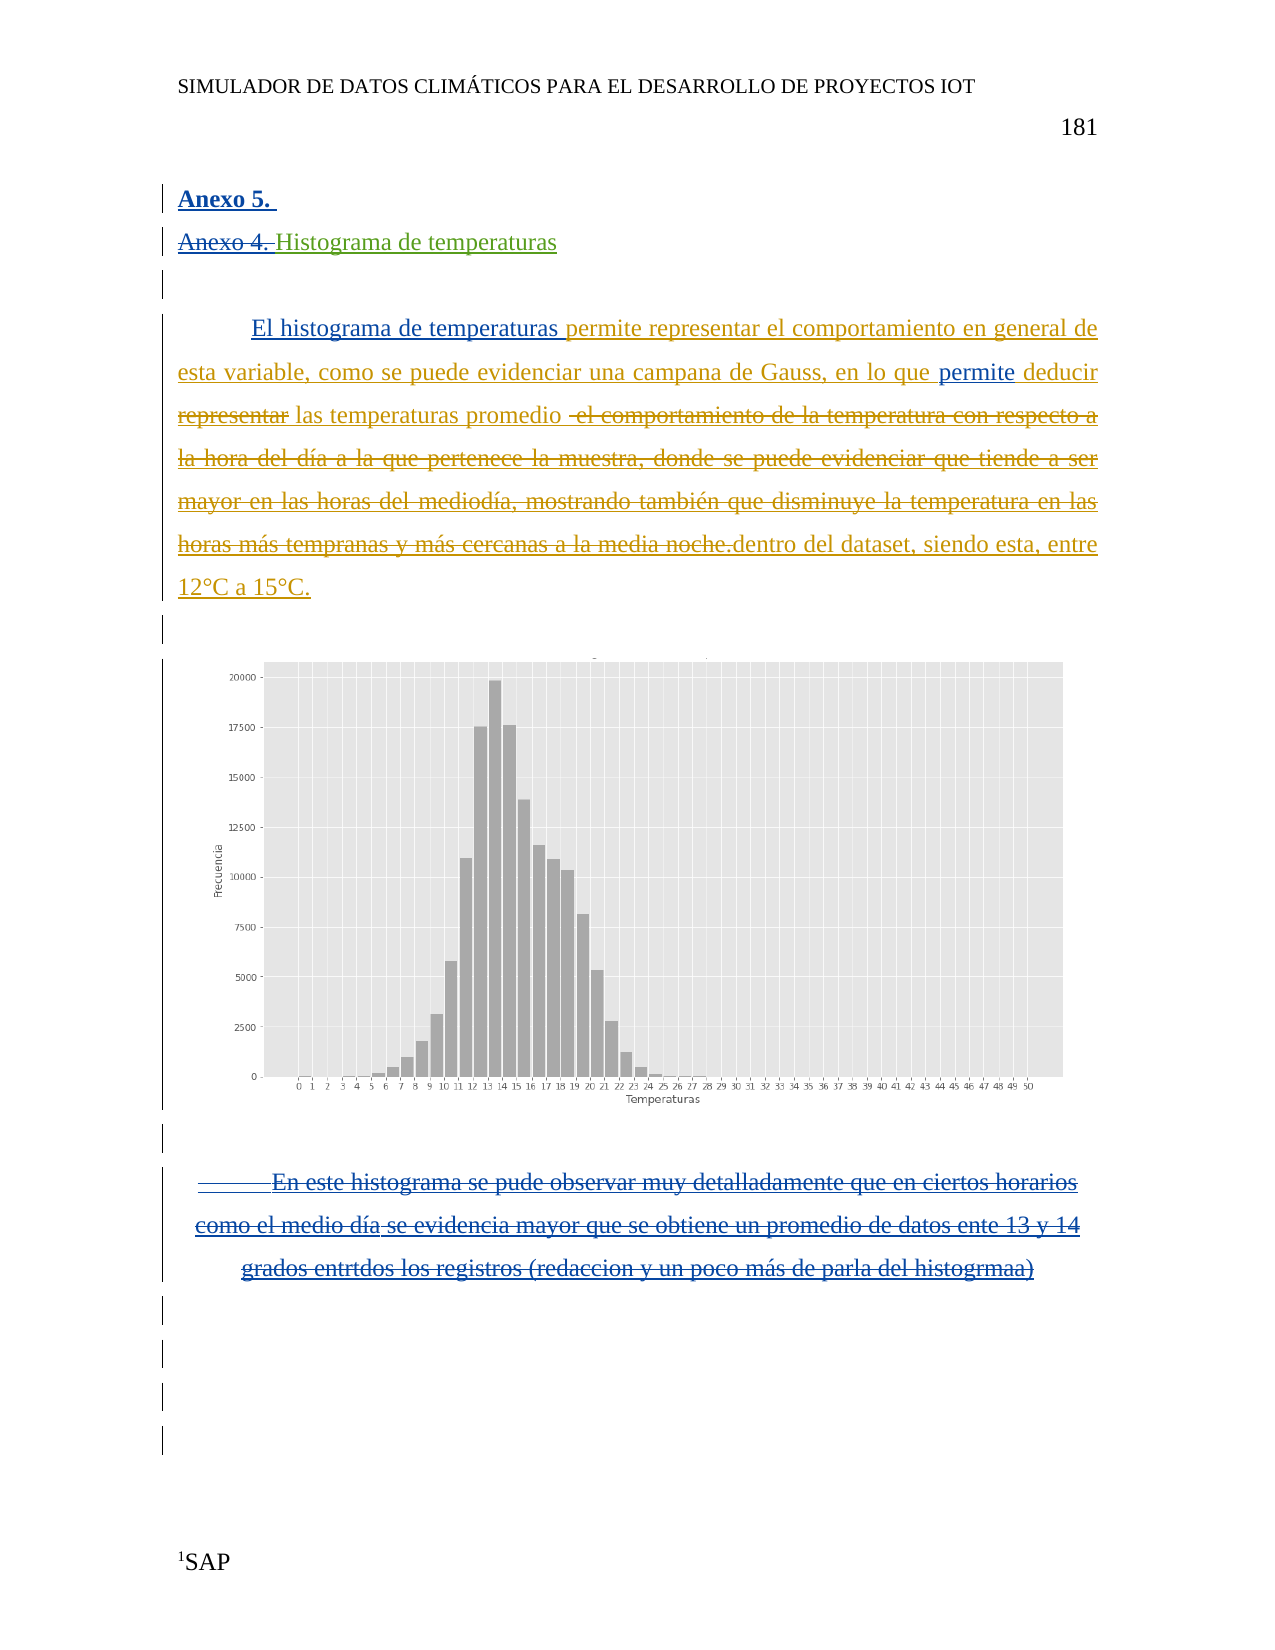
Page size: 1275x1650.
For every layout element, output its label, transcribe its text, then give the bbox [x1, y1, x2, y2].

text 4 [177, 184, 1098, 213]
